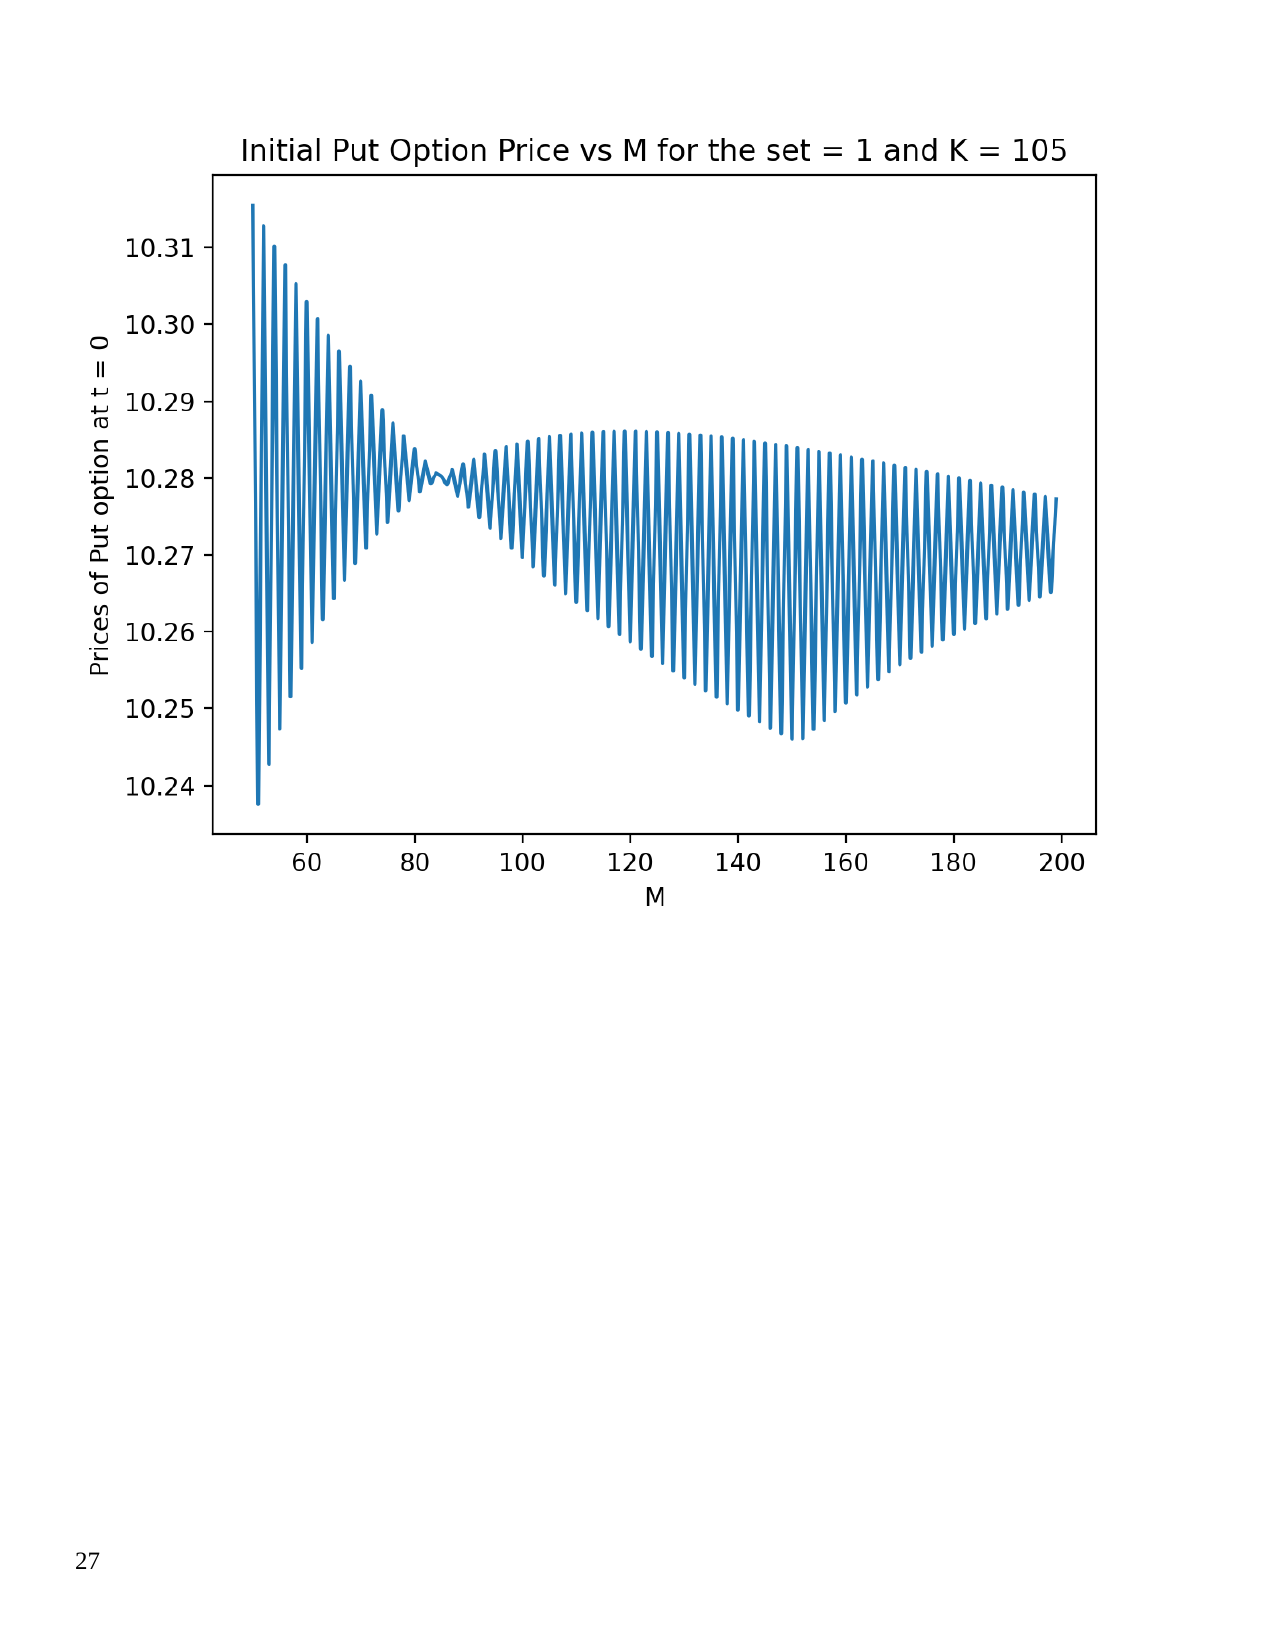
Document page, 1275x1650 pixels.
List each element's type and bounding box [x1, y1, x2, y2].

picture [75, 75, 1200, 919]
